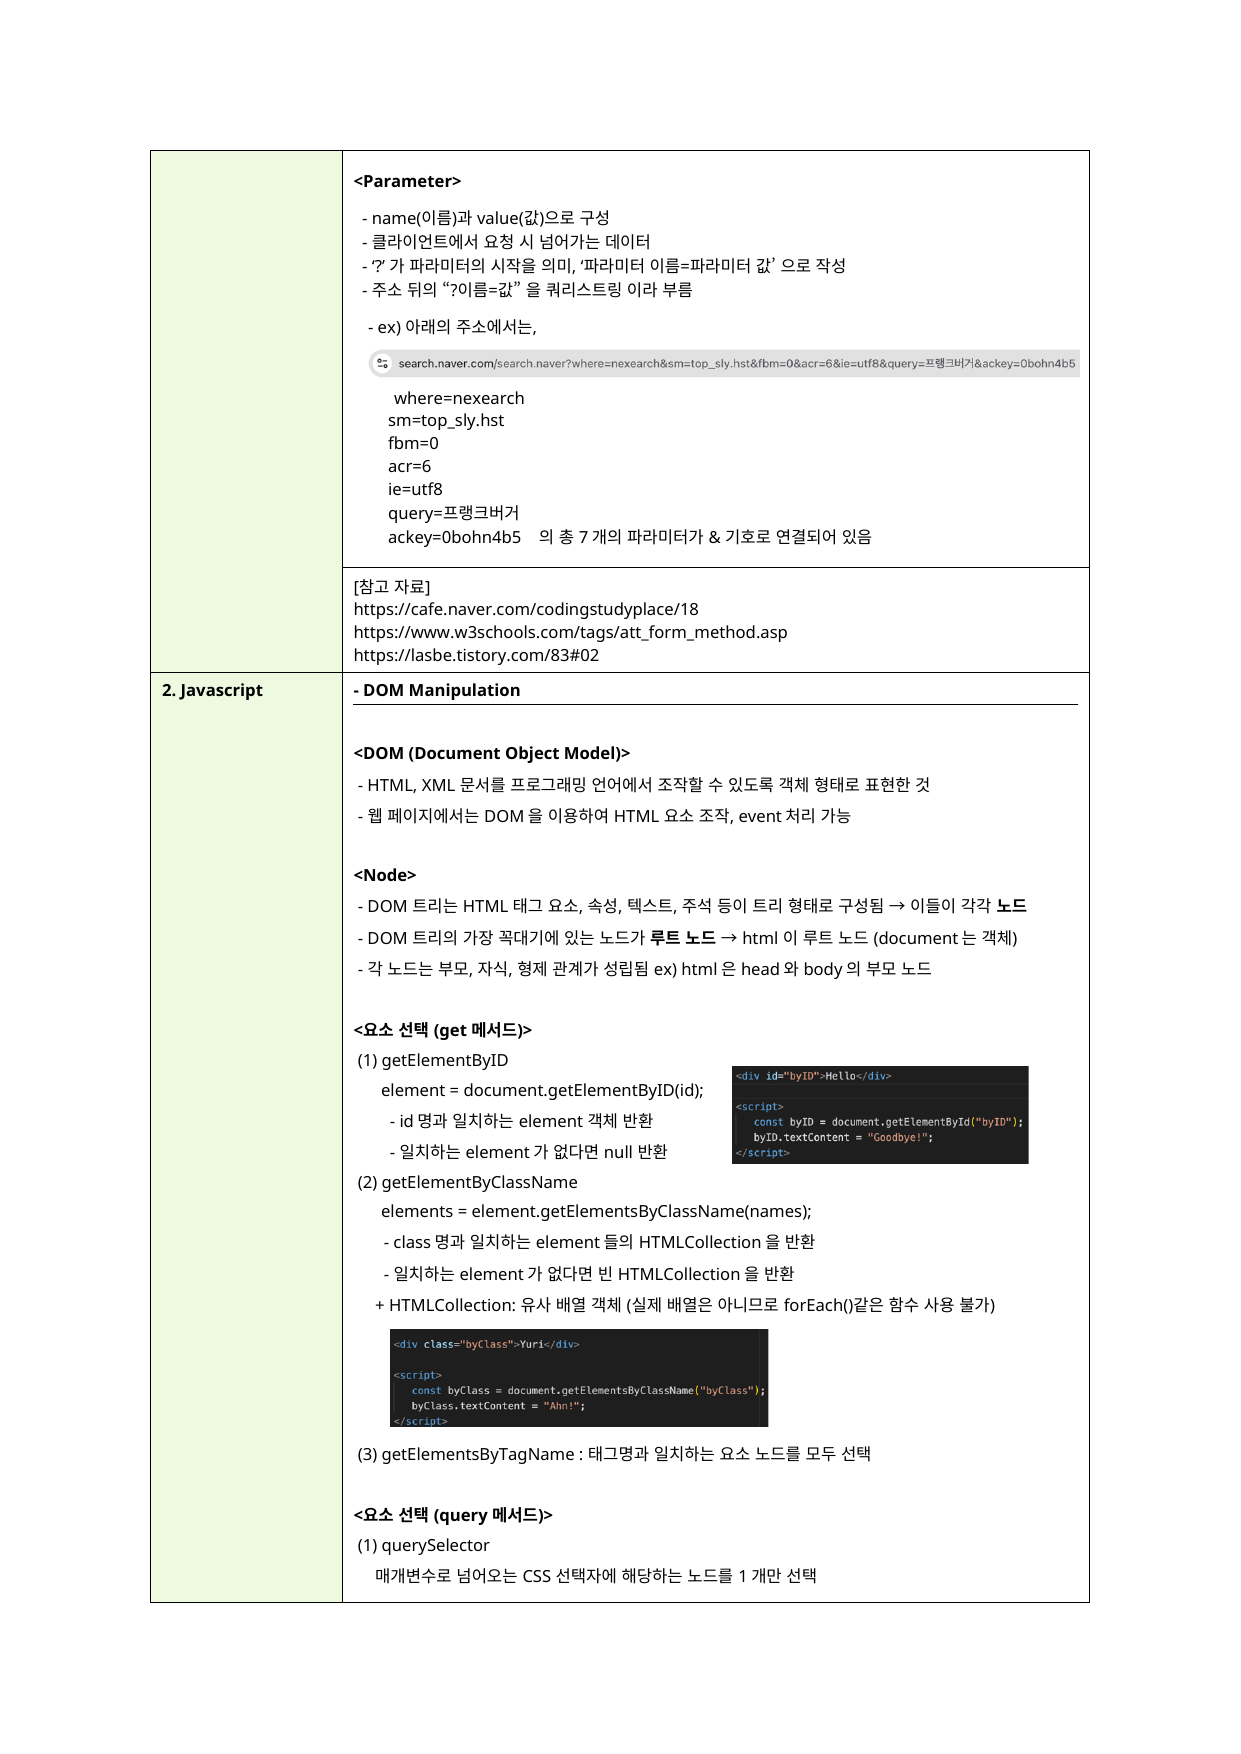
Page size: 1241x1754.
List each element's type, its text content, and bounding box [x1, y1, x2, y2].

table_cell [151, 151, 342, 672]
table_cell 2. Javascript [151, 673, 342, 1602]
picture [732, 1066, 1029, 1164]
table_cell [343, 673, 1089, 1602]
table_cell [343, 151, 1089, 567]
picture [365, 347, 1080, 381]
table_cell [참고 자료] https://cafe.naver.com/codingstudyplace/18 https://www.w3schools.com/tags/att_form_method.asp https://lasbe.tistory.com/83#02 [343, 568, 1089, 672]
picture [390, 1329, 769, 1427]
